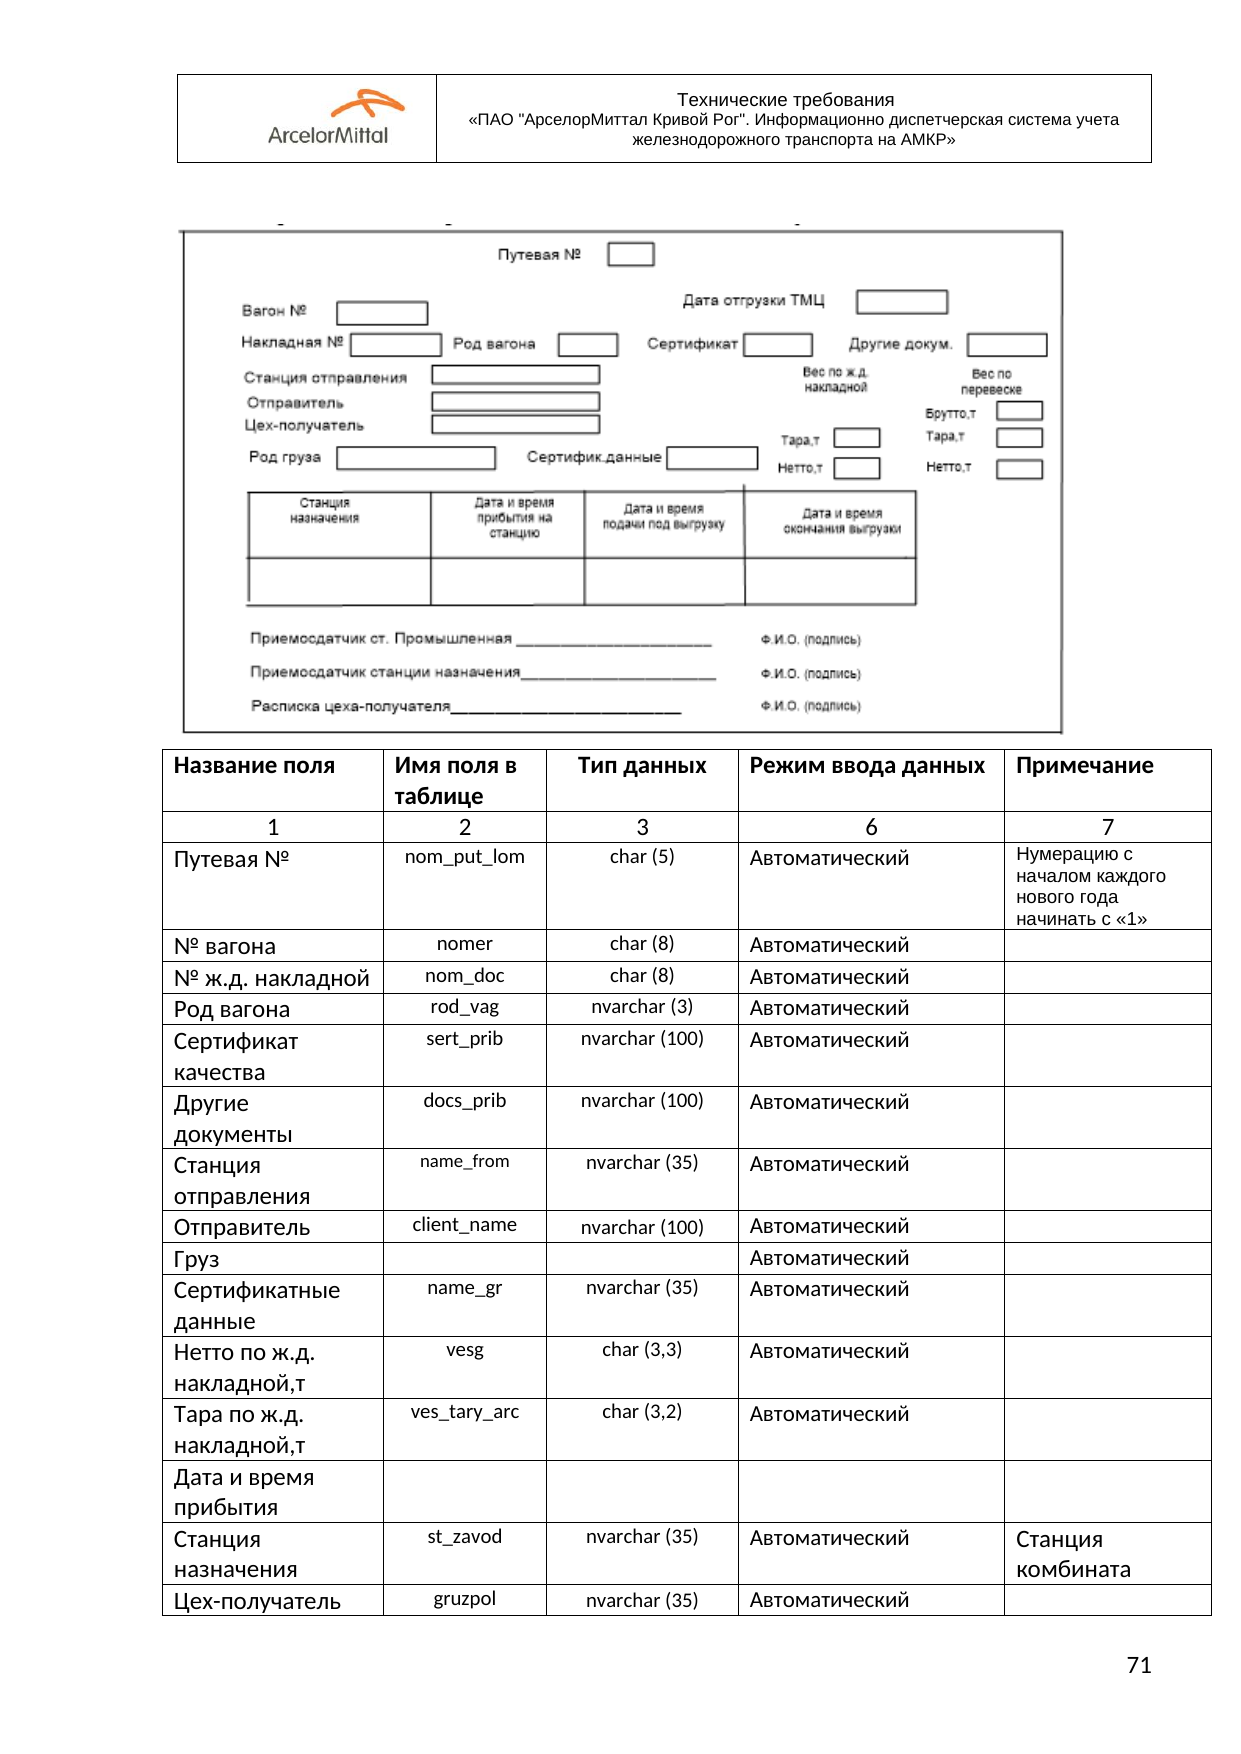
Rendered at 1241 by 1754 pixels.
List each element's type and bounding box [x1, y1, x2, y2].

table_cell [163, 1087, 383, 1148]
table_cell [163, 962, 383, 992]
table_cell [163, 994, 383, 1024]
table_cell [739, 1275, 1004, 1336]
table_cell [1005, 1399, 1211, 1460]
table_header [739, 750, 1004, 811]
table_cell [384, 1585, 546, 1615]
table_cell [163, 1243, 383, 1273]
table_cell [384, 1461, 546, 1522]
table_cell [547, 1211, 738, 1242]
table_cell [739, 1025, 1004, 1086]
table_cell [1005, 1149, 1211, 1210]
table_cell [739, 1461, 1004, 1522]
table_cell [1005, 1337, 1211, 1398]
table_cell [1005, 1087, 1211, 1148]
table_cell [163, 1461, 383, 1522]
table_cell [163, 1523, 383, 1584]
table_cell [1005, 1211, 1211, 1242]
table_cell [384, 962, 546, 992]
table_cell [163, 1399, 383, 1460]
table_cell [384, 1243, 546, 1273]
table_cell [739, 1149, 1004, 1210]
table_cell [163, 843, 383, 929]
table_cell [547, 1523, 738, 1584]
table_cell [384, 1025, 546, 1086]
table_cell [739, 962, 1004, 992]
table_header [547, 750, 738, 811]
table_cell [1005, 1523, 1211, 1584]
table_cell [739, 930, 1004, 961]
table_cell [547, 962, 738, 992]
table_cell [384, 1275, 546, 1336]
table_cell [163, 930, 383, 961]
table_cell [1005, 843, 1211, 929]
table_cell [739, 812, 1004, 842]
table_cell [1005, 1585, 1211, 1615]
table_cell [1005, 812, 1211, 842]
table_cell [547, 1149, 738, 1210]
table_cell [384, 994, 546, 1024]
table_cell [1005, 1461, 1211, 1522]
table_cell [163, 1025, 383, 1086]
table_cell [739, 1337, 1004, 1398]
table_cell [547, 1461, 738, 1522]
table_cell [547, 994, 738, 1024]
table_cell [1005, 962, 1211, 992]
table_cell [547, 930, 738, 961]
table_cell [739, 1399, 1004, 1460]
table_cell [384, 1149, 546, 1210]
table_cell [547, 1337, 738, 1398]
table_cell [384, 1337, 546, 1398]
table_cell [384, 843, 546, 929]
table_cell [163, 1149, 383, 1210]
picture [177, 224, 1073, 749]
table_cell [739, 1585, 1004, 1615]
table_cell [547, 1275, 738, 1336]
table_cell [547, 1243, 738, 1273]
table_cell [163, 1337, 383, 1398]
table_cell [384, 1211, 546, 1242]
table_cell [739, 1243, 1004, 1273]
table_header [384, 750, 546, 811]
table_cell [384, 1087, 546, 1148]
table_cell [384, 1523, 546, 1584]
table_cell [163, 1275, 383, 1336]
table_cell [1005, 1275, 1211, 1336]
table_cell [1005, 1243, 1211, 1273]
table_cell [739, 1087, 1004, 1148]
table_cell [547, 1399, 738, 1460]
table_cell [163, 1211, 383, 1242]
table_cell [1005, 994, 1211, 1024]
picture [254, 75, 413, 148]
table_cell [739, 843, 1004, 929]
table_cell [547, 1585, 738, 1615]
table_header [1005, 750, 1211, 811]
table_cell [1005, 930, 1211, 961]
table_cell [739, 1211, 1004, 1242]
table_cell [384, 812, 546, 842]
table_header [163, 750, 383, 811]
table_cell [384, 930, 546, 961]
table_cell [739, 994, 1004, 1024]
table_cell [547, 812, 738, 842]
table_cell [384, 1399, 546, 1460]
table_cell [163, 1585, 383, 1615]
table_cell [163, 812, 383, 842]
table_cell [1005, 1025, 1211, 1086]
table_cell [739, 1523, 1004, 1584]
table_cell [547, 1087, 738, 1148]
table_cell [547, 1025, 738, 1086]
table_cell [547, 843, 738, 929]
